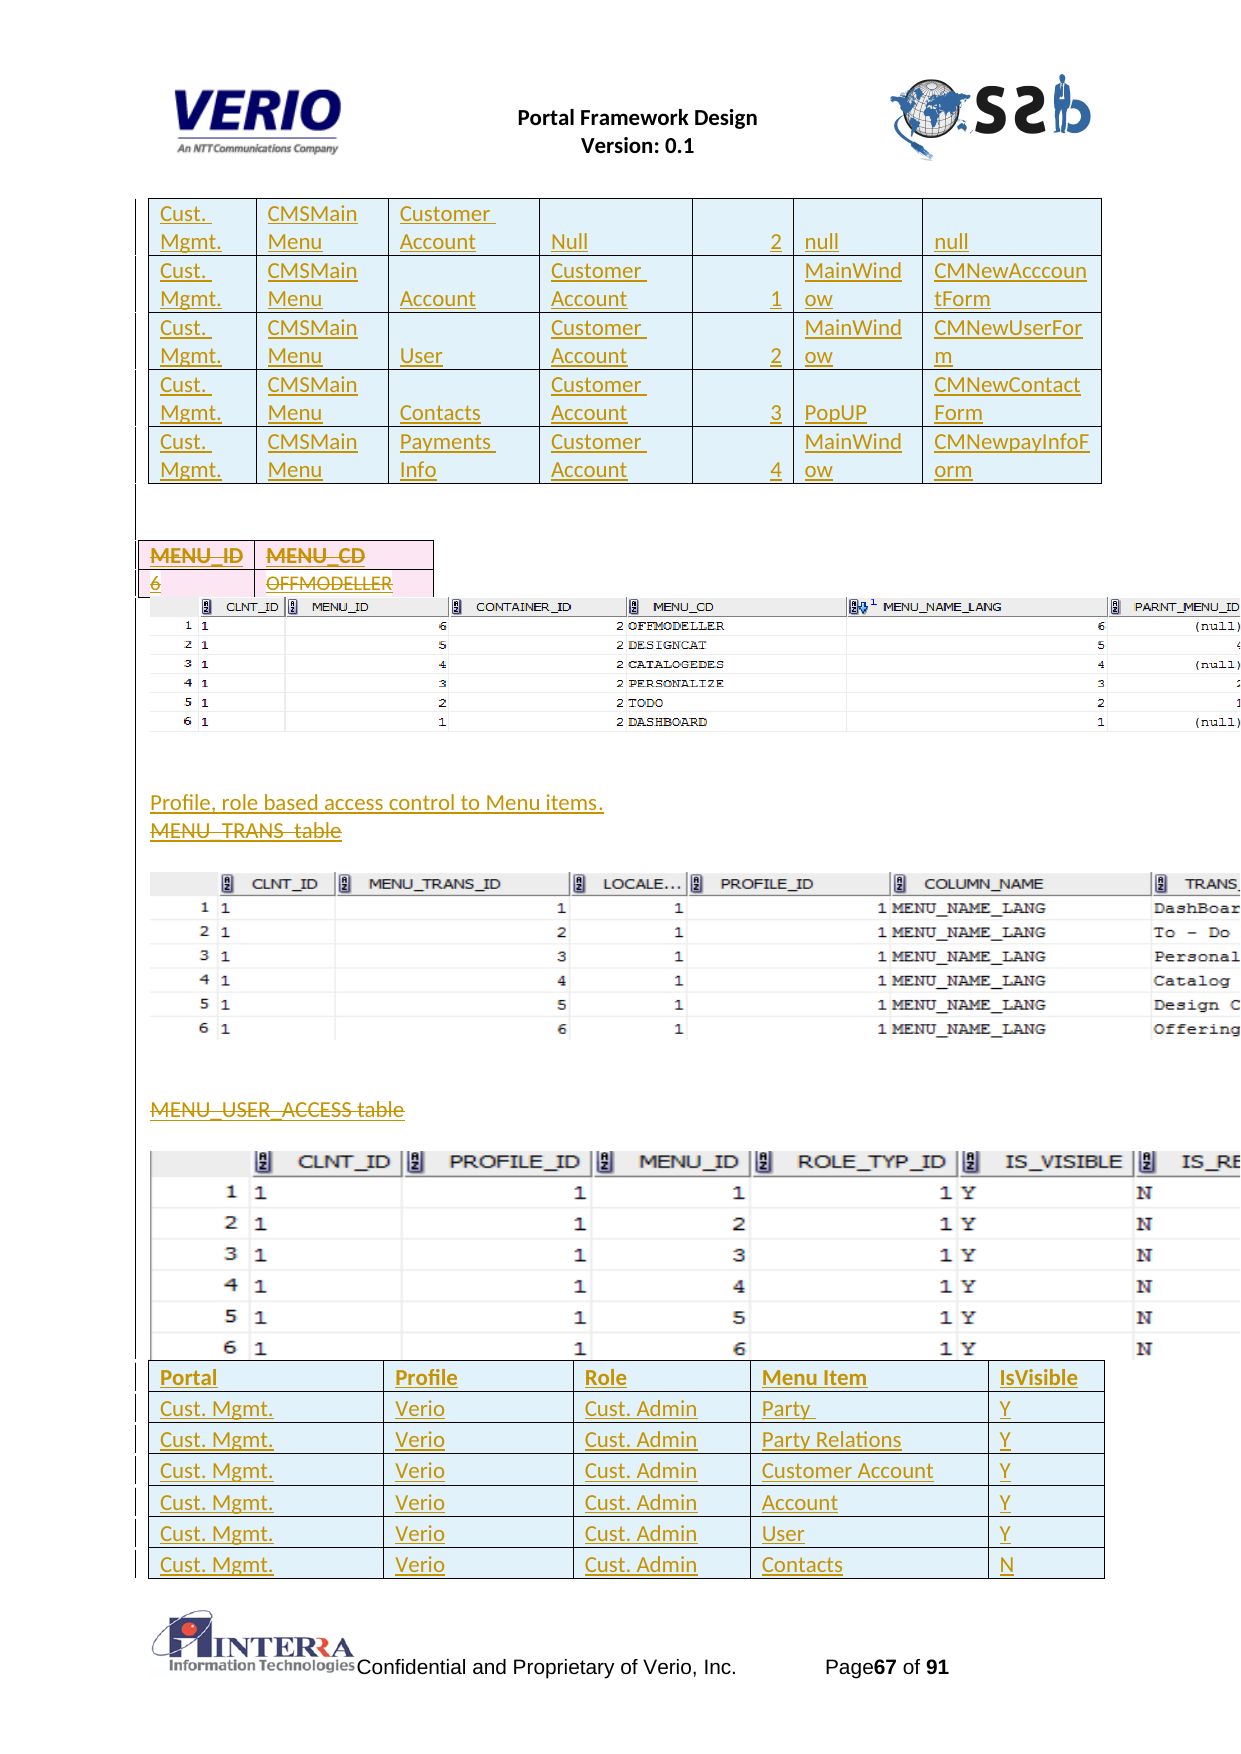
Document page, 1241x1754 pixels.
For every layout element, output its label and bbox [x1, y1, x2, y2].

picture [150, 1151, 1241, 1360]
picture [890, 74, 1091, 161]
picture [150, 872, 1241, 1040]
picture [150, 1608, 357, 1675]
picture [156, 75, 357, 168]
picture [150, 597, 1241, 732]
